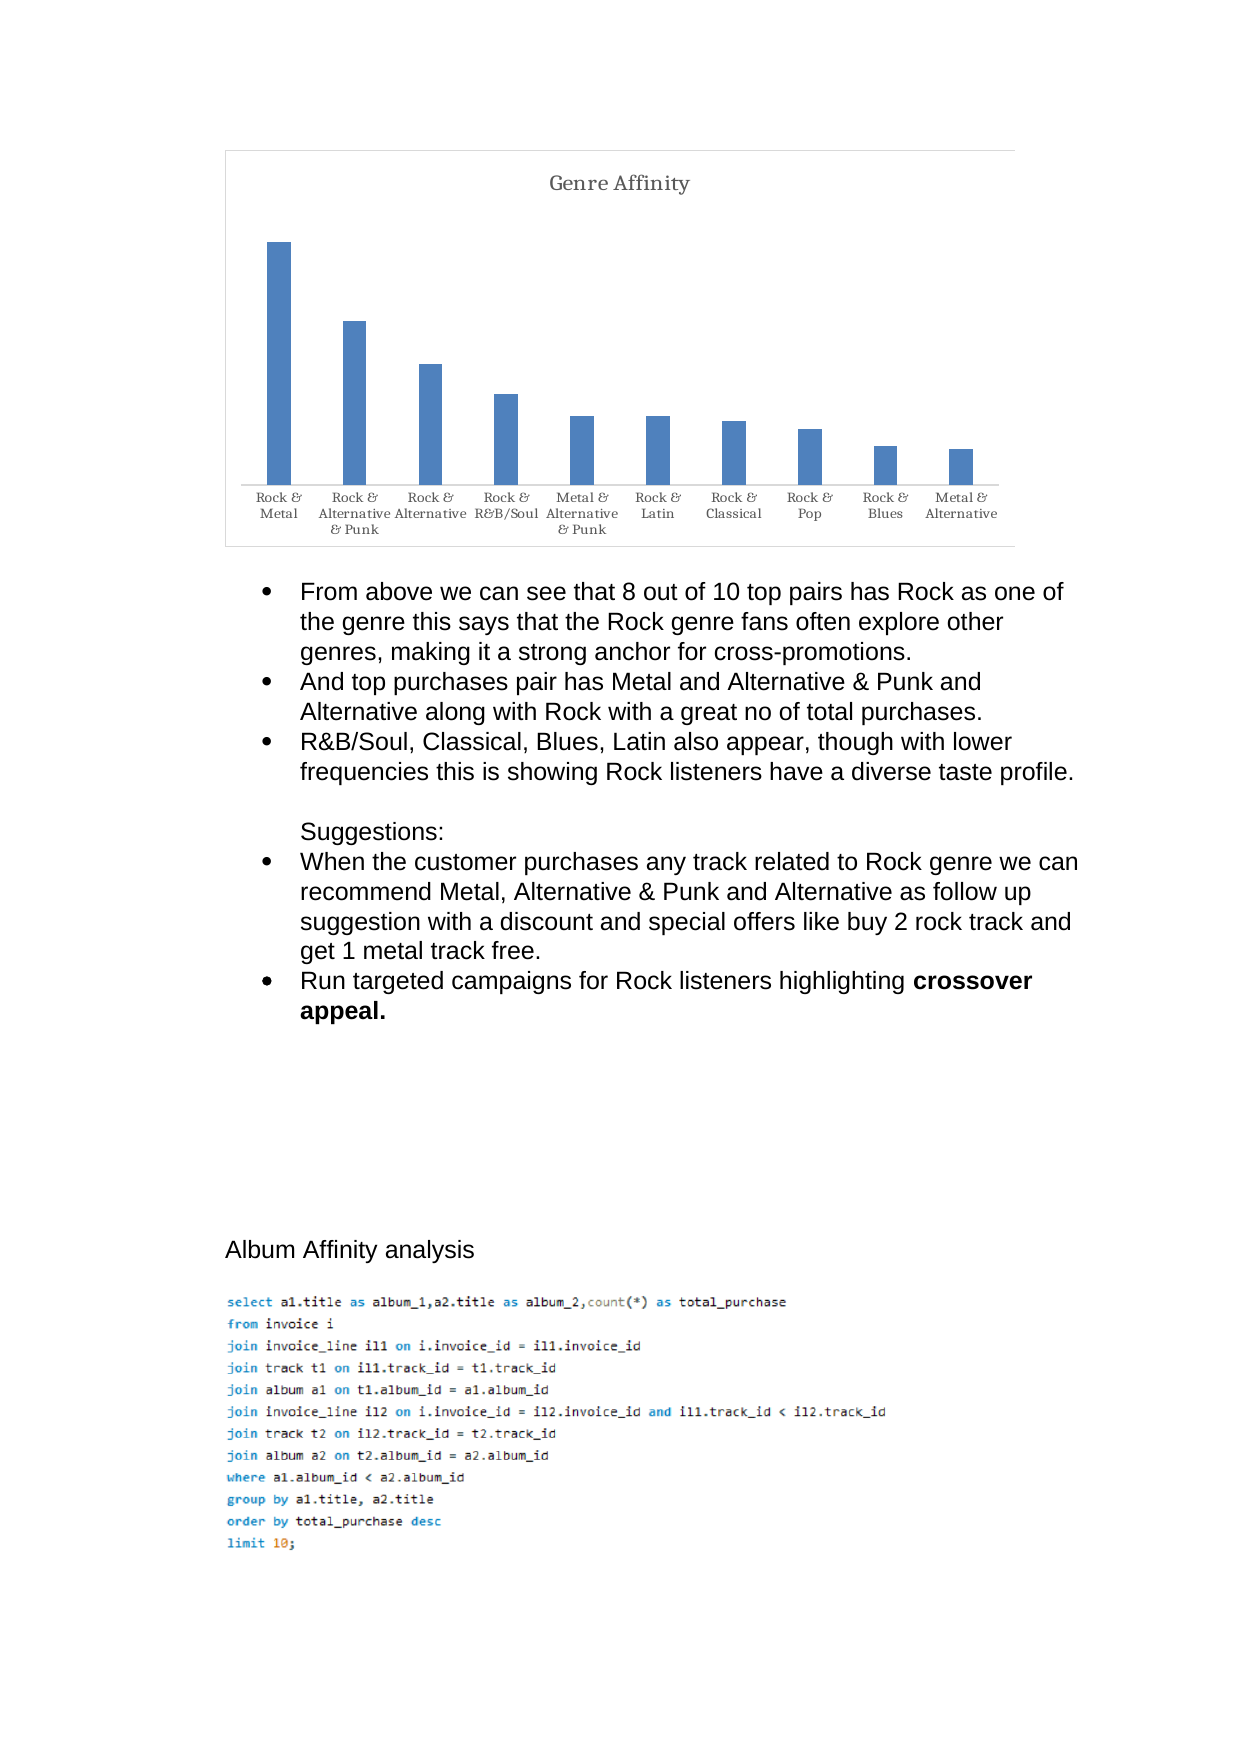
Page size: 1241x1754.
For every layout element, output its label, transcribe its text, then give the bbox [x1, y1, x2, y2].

list And top purchases pair has Metal and Alternative & Punk and Alternative along with Rock with a great no of total purchases. [262, 667, 1090, 726]
text Album Affinity analysis [225, 1235, 1090, 1264]
picture [225, 1295, 892, 1559]
list When the customer purchases any track related to Rock genre we can recommend Metal, Alternative & Punk and Alternative as follow up suggestion with a discount and special offers like buy 2 rock track and get 1 metal track free. [262, 847, 1090, 965]
list Run targeted campaigns for Rock listeners highlighting crossover appeal. [262, 966, 1090, 1025]
list R&B/Soul, Classical, Blues, Latin also appear, though with lower frequencies this is showing Rock listeners have a diverse taste profile. [262, 727, 1090, 786]
list Suggestions: [300, 817, 1090, 845]
list From above we can see that 8 out of 10 top pairs has Rock as one of the genre this says that the Rock genre fans often explore other genres, making it a strong anchor for cross-promotions. [262, 577, 1090, 666]
